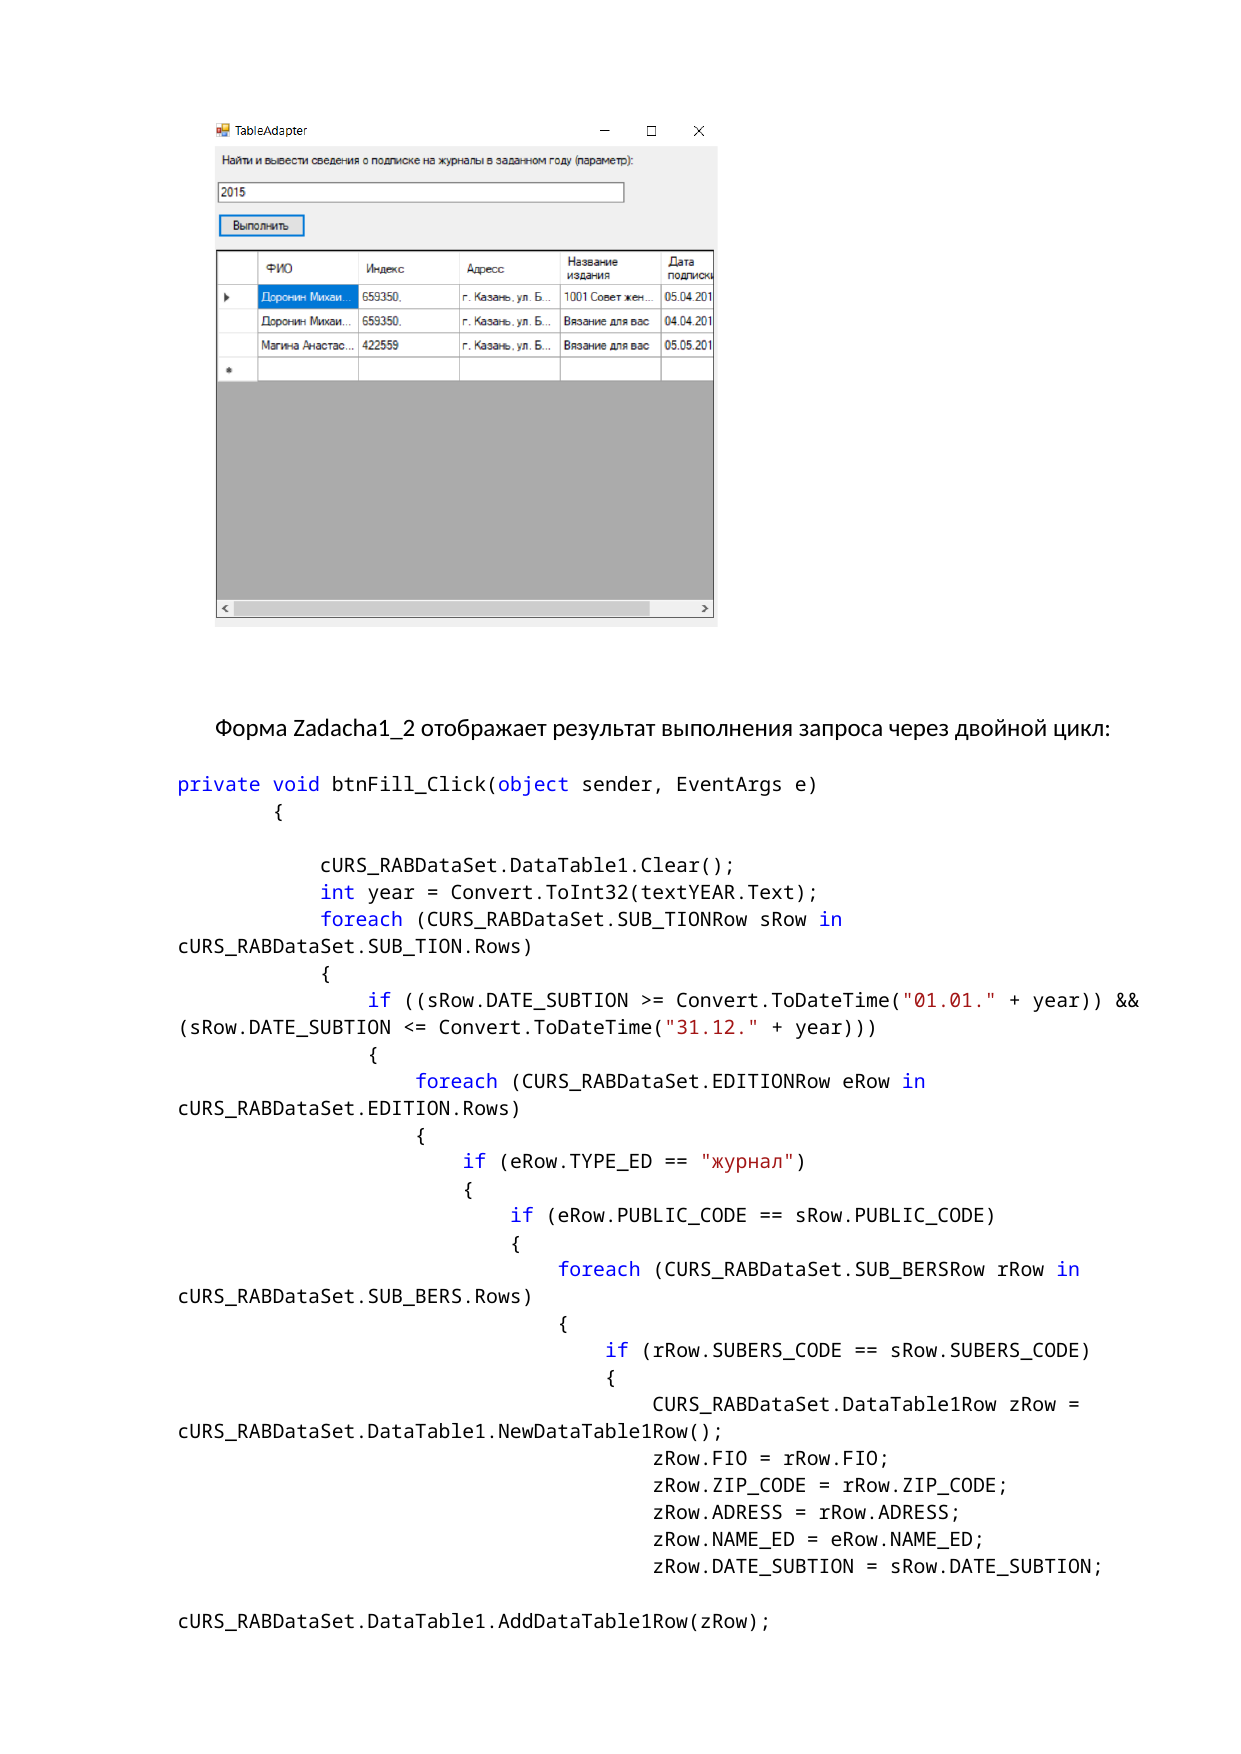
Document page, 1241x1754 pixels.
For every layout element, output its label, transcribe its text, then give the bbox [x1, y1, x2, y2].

text { [177, 1121, 1152, 1148]
text foreach (CURS_RABDataSet.EDITIONRow eRow in cURS_RABDataSet.EDITION.Rows) [177, 1067, 1152, 1121]
text zRow.ZIP_CODE = rRow.ZIP_CODE; [177, 1472, 1152, 1498]
text zRow.ADRESS = rRow.ADRESS; [177, 1498, 1152, 1526]
text zRow.NAME_ED = eRow.NAME_ED; [177, 1526, 1152, 1552]
text CURS_RABDataSet.DataTable1Row zRow = cURS_RABDataSet.DataTable1.NewDataTable1Row(); [177, 1391, 1152, 1444]
text if (eRow.TYPE_ED == "журнал") [177, 1148, 1152, 1175]
text cURS_RABDataSet.DataTable1.AddDataTable1Row(zRow); [177, 1579, 1152, 1634]
text if (eRow.PUBLIC_CODE == sRow.PUBLIC_CODE) [177, 1202, 1152, 1229]
text foreach (CURS_RABDataSet.SUB_TIONRow sRow in cURS_RABDataSet.SUB_TION.Rows) [177, 905, 1152, 959]
text { [177, 797, 1152, 824]
text zRow.FIO = rRow.FIO; [177, 1444, 1152, 1472]
text if ((sRow.DATE_SUBTION >= Convert.ToDateTime("01.01." + year)) && (sRow.DATE_SUBTION <= Convert.ToDateTime("31.12." + year))) [177, 986, 1152, 1040]
text if (rRow.SUBERS_CODE == sRow.SUBERS_CODE) [177, 1337, 1152, 1364]
text cURS_RABDataSet.DataTable1.Clear(); [177, 851, 1152, 878]
text foreach (CURS_RABDataSet.SUB_BERSRow rRow in cURS_RABDataSet.SUB_BERS.Rows) [177, 1256, 1152, 1310]
text { [177, 1229, 1152, 1256]
text { [177, 1175, 1152, 1202]
text zRow.DATE_SUBTION = sRow.DATE_SUBTION; [177, 1552, 1152, 1579]
text { [177, 1310, 1152, 1337]
text { [177, 1364, 1152, 1391]
text Форма Zadacha1_2 отображает результат выполнения запроса через двойной цикл: [215, 713, 1152, 743]
text { [177, 1040, 1152, 1067]
text private void btnFill_Click(object sender, EventArgs e) [177, 770, 1152, 797]
text { [177, 959, 1152, 986]
picture [214, 118, 718, 627]
text int year = Convert.ToInt32(textYEAR.Text); [177, 878, 1152, 905]
